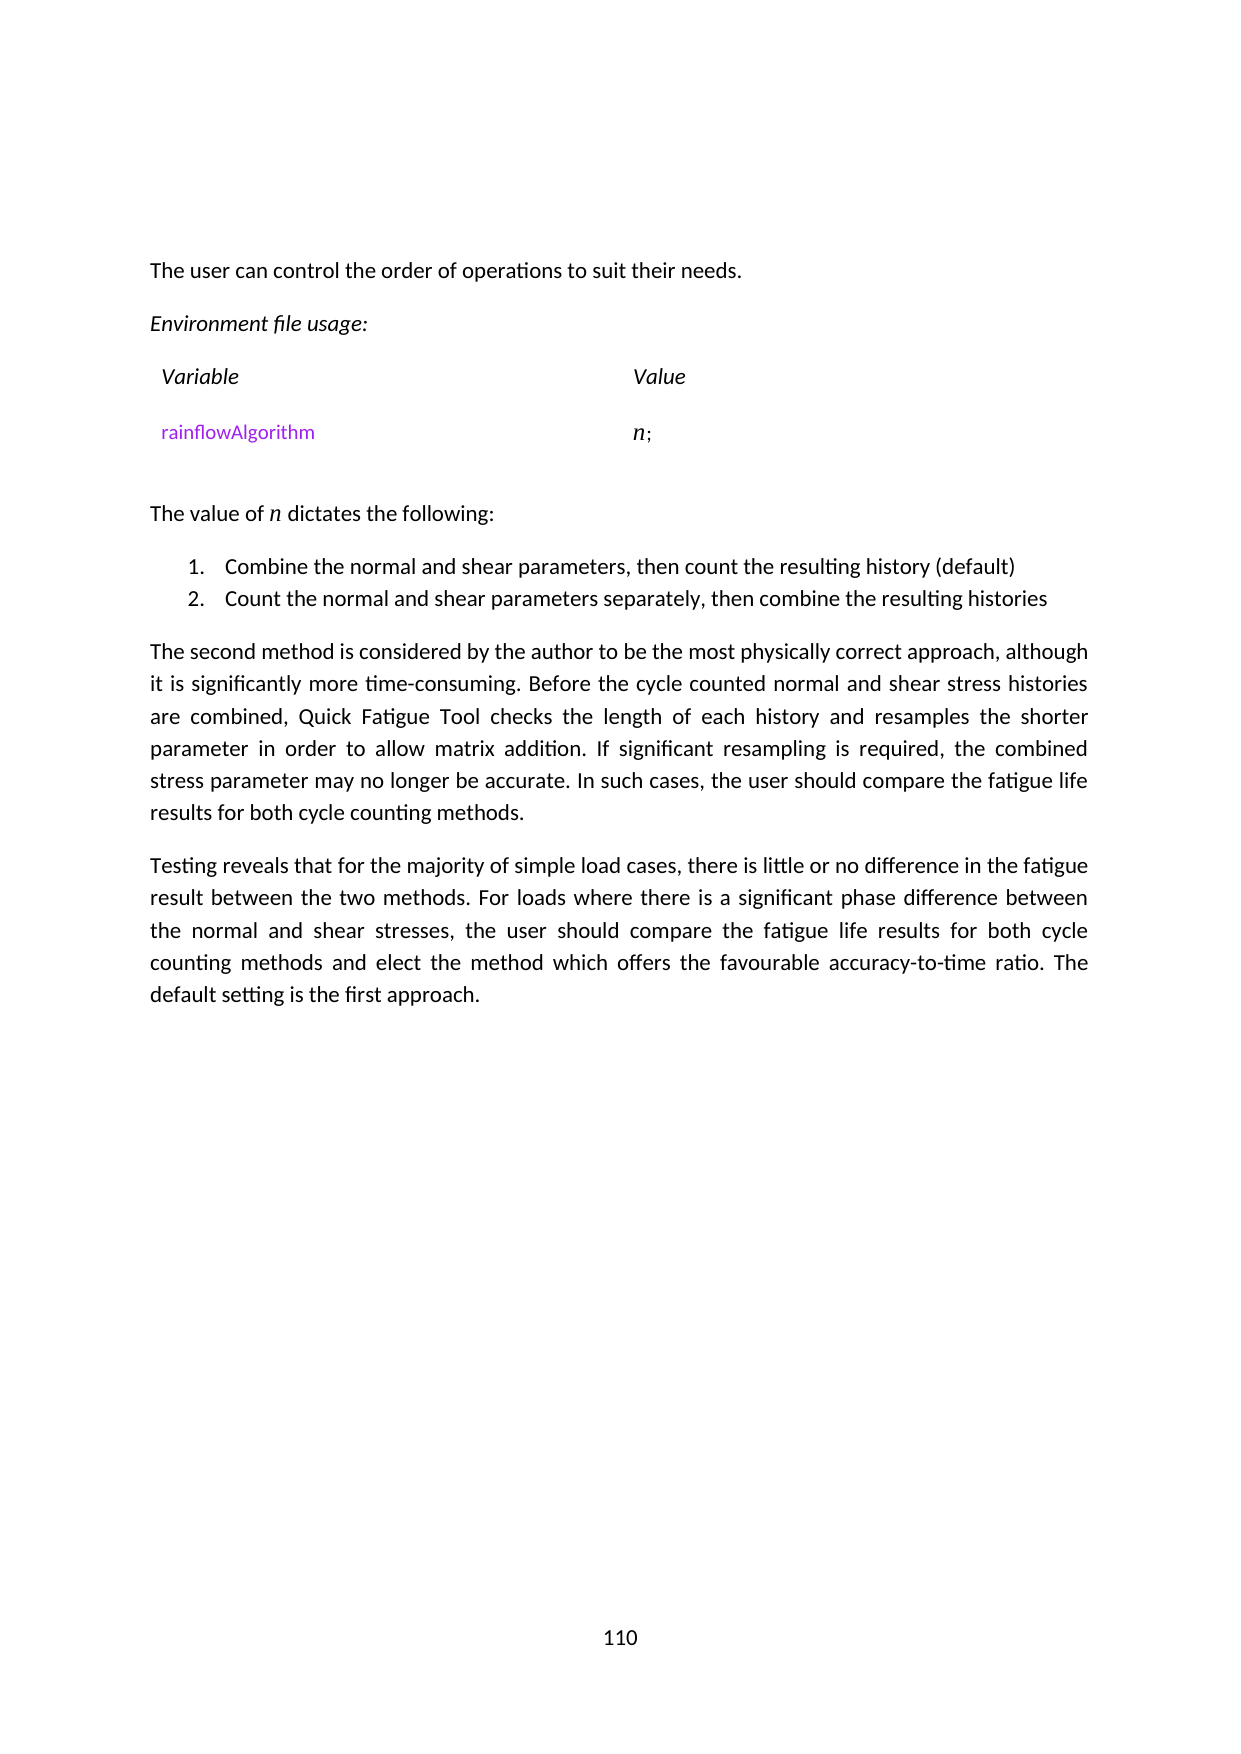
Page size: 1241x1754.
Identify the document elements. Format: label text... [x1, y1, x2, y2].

text The second method is considered by the author to be the most physically correct approach, although it is significantly more time-consuming. Before the cycle counted normal and shear stress histories are combined, Quick Fatigue Tool checks the length of each history and resamples the shorter parameter in order to allow matrix addition. If significant resampling is required, the combined stress parameter may no longer be accurate. In such cases, the user should compare the fatigue life results for both cycle counting methods. [150, 637, 1090, 826]
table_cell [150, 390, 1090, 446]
list Count the normal and shear parameters separately, then combine the resulting histories [187, 584, 1090, 612]
text Testing reveals that for the majority of simple load cases, there is little or no difference in the fatigue result between the two methods. For loads where there is a significant phase difference between the normal and shear stresses, the user should compare the fatigue life results for both cycle counting methods and elect the method which offers the favourable accuracy-to-time ratio. The default setting is the first approach. [150, 851, 1090, 1008]
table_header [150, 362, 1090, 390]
text The user can control the order of operations to suit their needs. [150, 256, 1090, 284]
text Environment file usage: [150, 309, 1090, 337]
list Combine the normal and shear parameters, then count the resulting history (default) [187, 552, 1090, 580]
text The value of dictates the following: [150, 499, 1090, 527]
